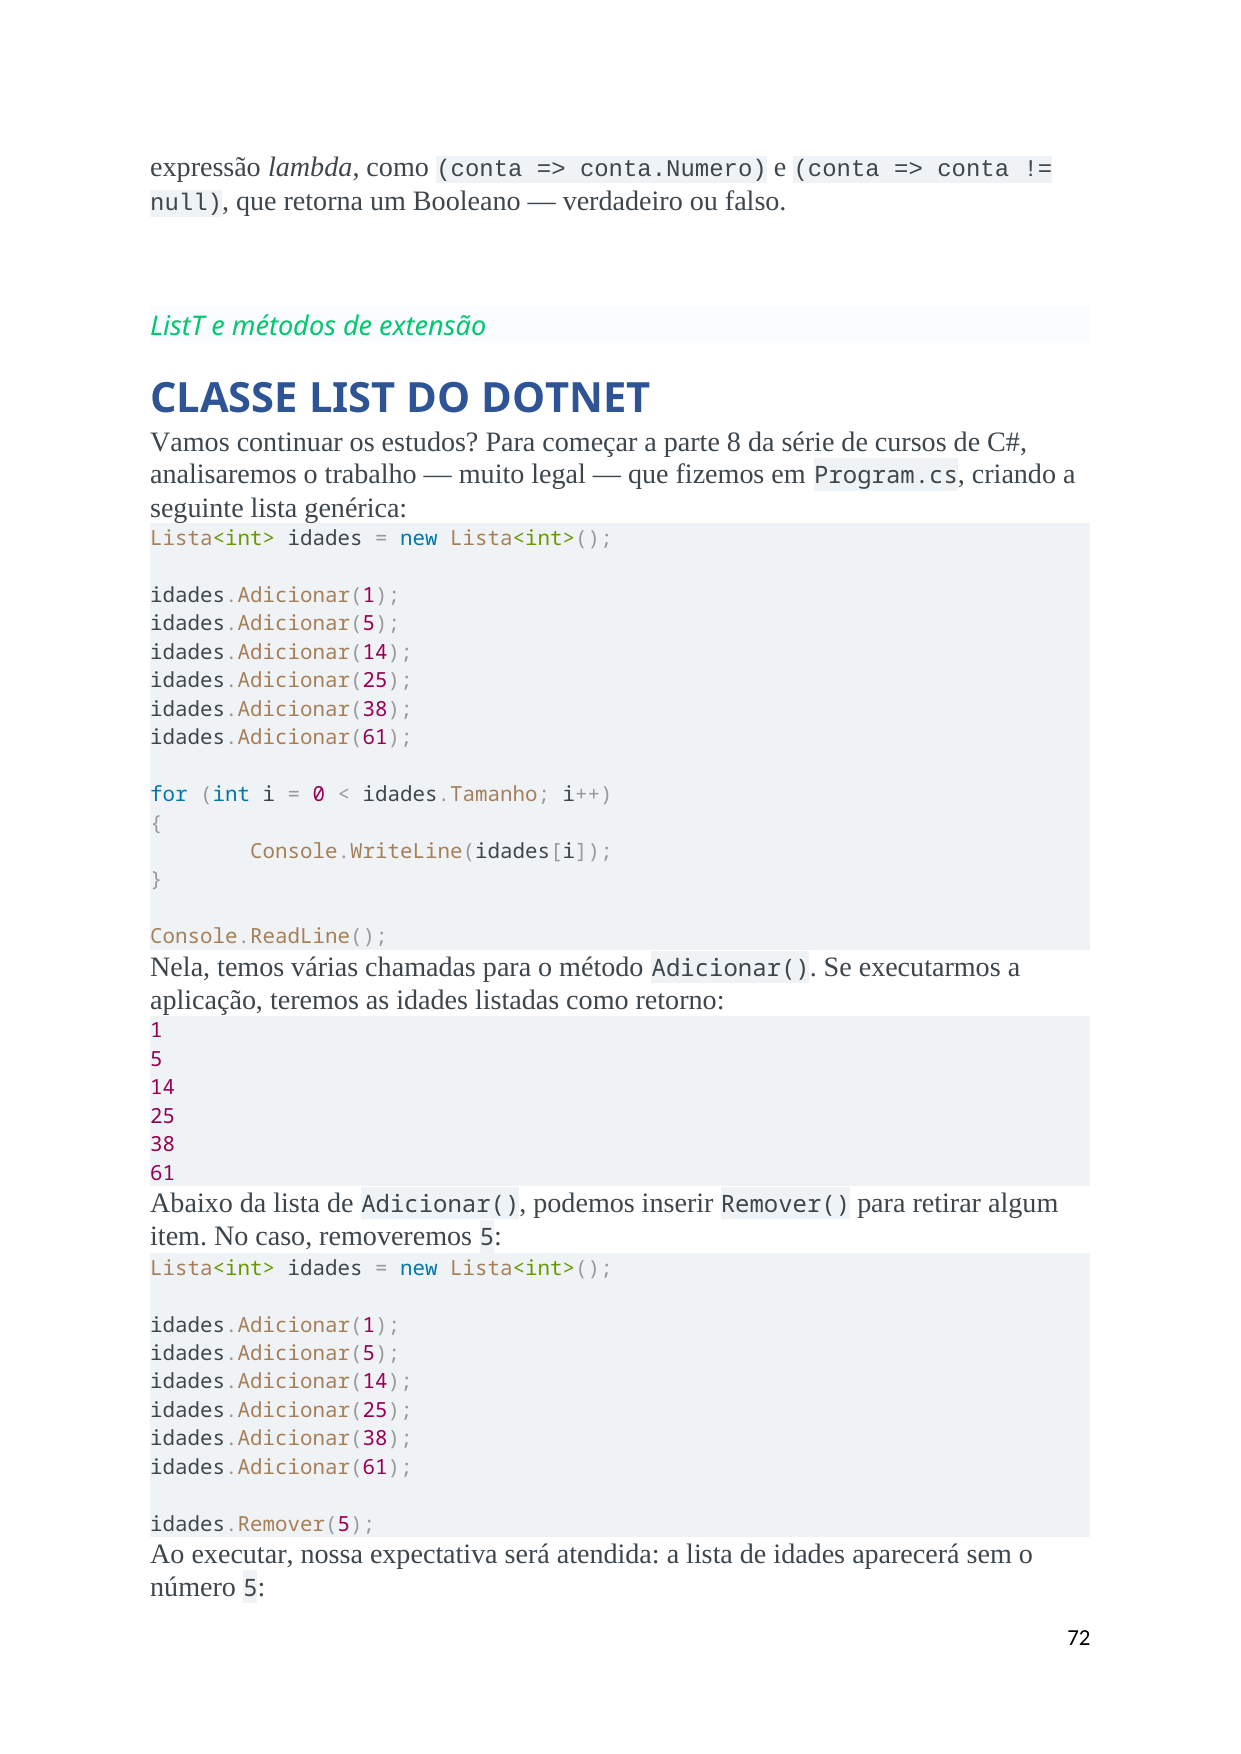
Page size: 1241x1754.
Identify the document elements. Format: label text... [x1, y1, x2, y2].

text { [150, 808, 1090, 836]
text Console.ReadLine(); [150, 921, 1090, 950]
text idades.Adicionar(5); [150, 608, 1090, 637]
text Vamos continuar os estudos? Para começar a parte 8 da série de cursos de C#, analisaremos o trabalho — muito legal — que fizemos em Program.cs, criando a seguinte lista genérica: [150, 425, 1090, 523]
text idades.Adicionar(14); [150, 637, 1090, 665]
text idades.Adicionar(1); [150, 1310, 1090, 1338]
text Lista<int> idades = new Lista<int>(); [150, 1253, 1090, 1281]
text idades.Adicionar(38); [150, 1423, 1090, 1452]
text idades.Adicionar(25); [150, 665, 1090, 694]
text Ao executar, nossa expectativa será atendida: a lista de idades aparecerá sem o número 5: [150, 1537, 1090, 1603]
text 1 [150, 1016, 1090, 1044]
subtitle ListT e métodos de extensão [150, 306, 1090, 343]
text Abaixo da lista de Adicionar(), podemos inserir Remover() para retirar algum item. No caso, removeremos 5: [150, 1186, 1090, 1253]
subtitle Classe List do dotNet [150, 368, 1090, 425]
text idades.Adicionar(61); [150, 722, 1090, 751]
text } [150, 864, 1090, 893]
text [150, 150, 1090, 217]
text 5 [150, 1044, 1090, 1072]
text 61 [150, 1158, 1090, 1186]
text idades.Adicionar(1); [150, 580, 1090, 608]
text idades.Adicionar(61); [150, 1452, 1090, 1480]
text idades.Remover(5); [150, 1509, 1090, 1537]
text idades.Adicionar(5); [150, 1338, 1090, 1367]
text 38 [150, 1129, 1090, 1158]
text for (int i = 0 < idades.Tamanho; i++) [150, 779, 1090, 808]
text Lista<int> idades = new Lista<int>(); [150, 523, 1090, 552]
text idades.Adicionar(14); [150, 1367, 1090, 1395]
text Console.WriteLine(idades[i]); [150, 836, 1090, 864]
text idades.Adicionar(38); [150, 694, 1090, 722]
text Nela, temos várias chamadas para o método Adicionar(). Se executarmos a aplicação, teremos as idades listadas como retorno: [150, 950, 1090, 1016]
text idades.Adicionar(25); [150, 1395, 1090, 1423]
text 14 [150, 1072, 1090, 1101]
text 25 [150, 1101, 1090, 1129]
